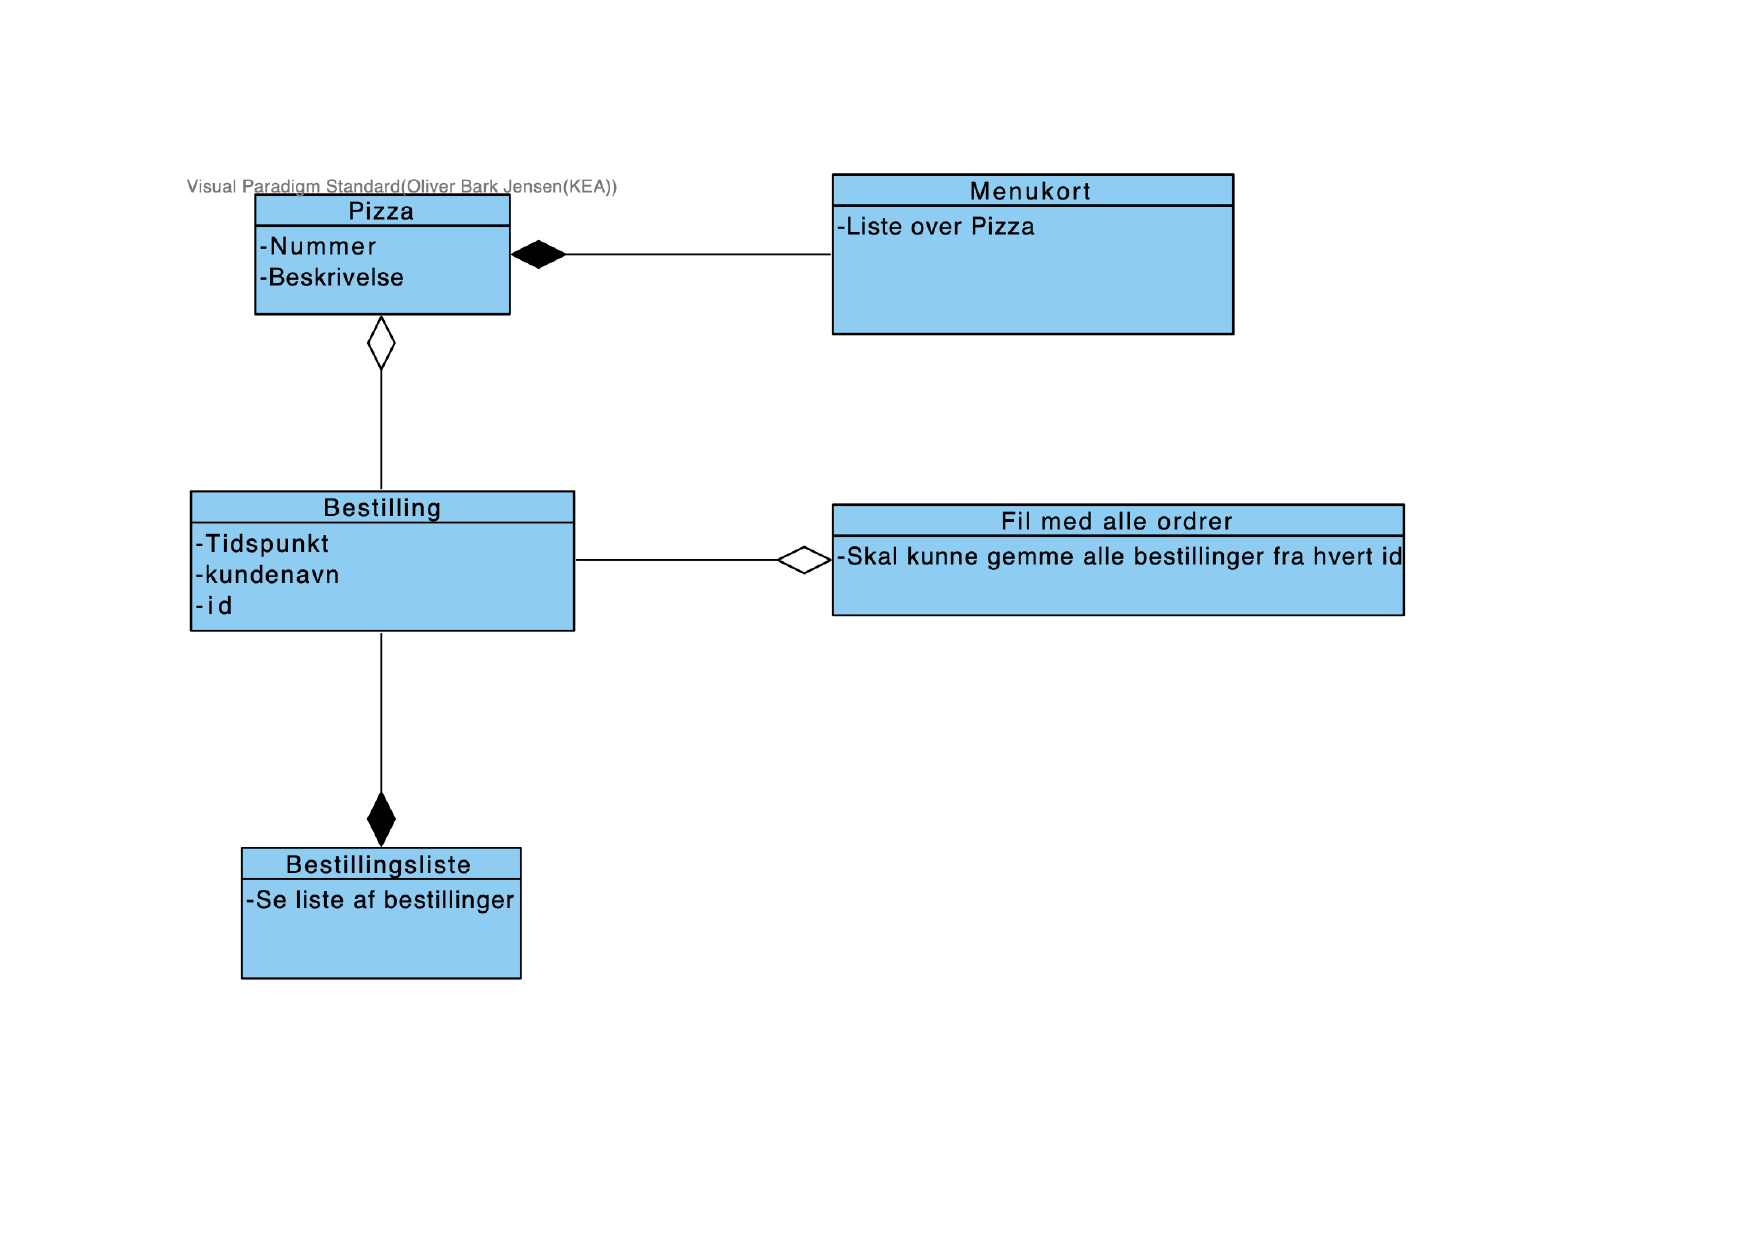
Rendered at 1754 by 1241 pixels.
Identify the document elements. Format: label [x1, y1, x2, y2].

picture [177, 134, 1545, 1123]
